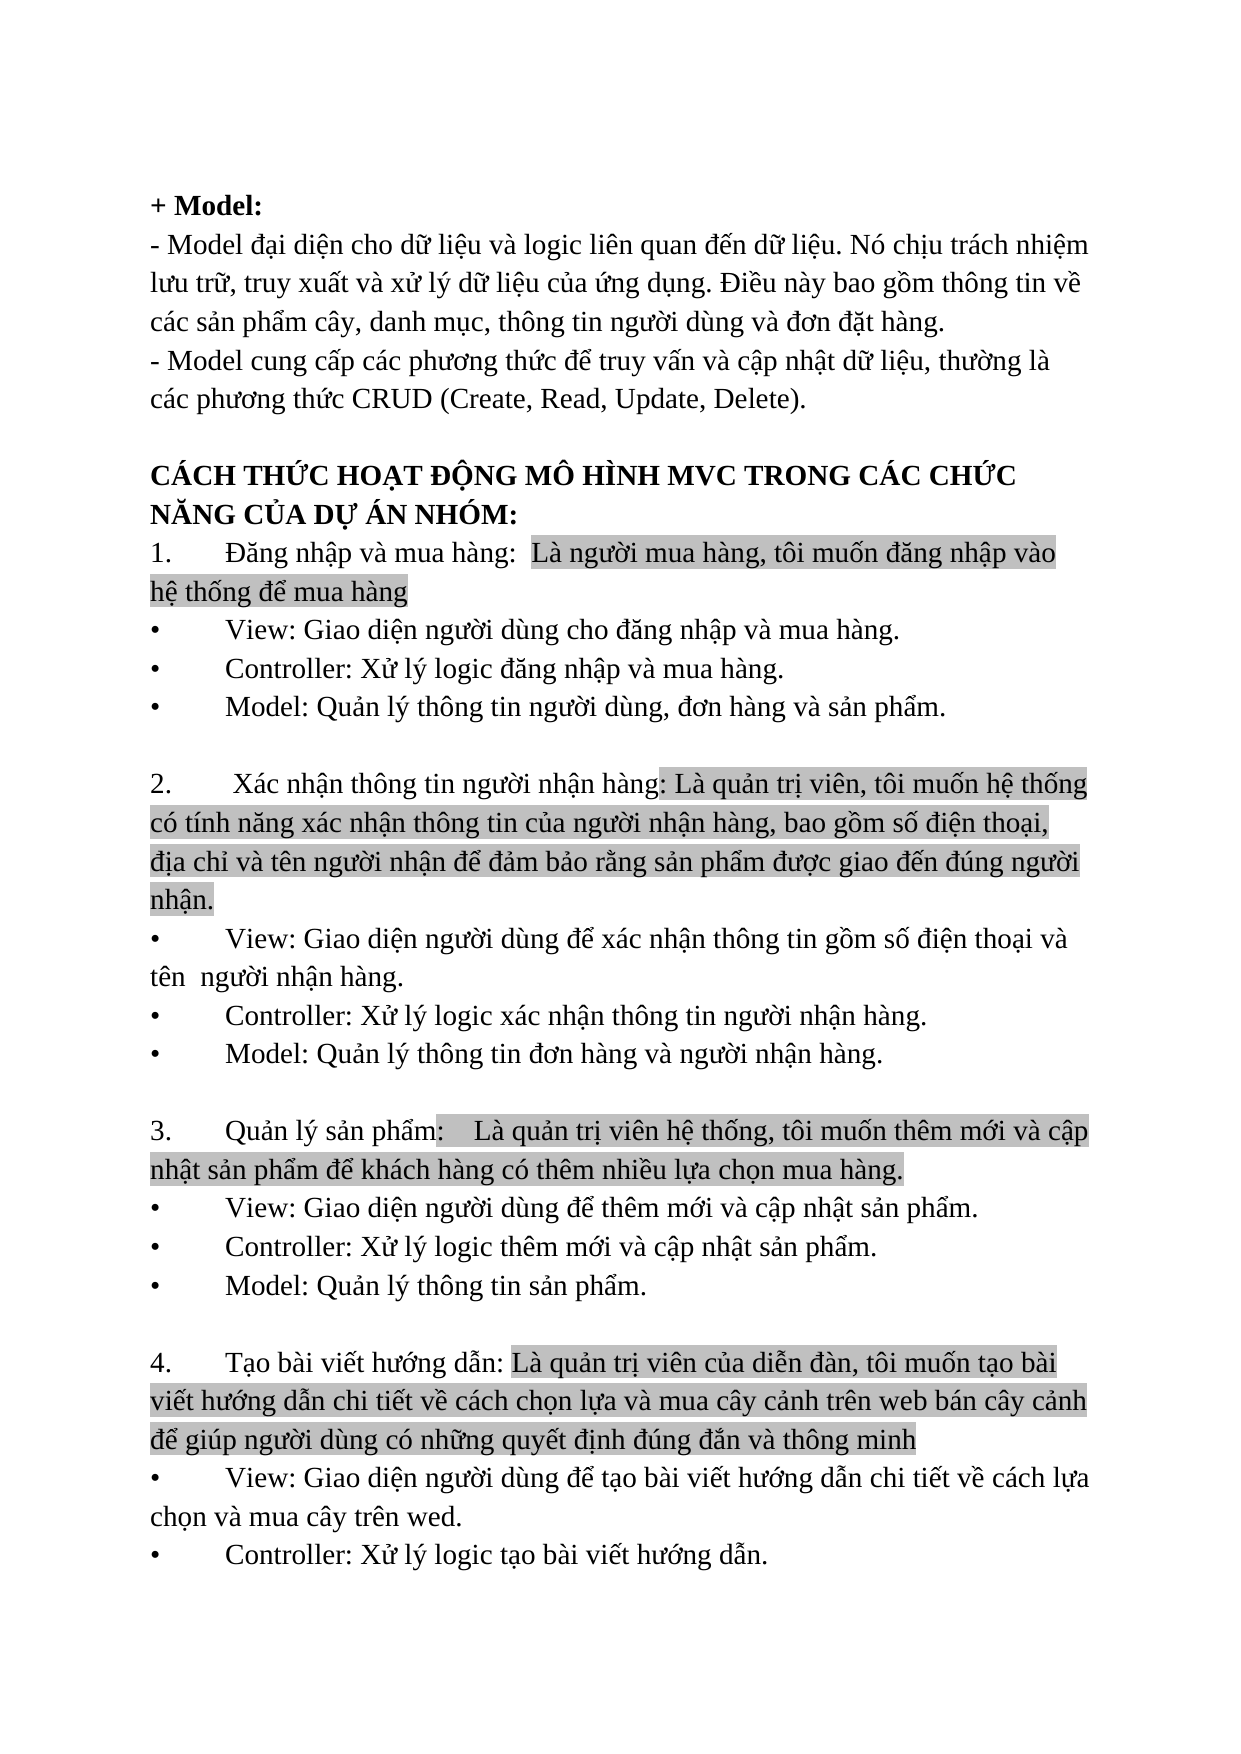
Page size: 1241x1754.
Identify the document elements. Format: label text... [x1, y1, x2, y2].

text 2. Xác nhận thông tin người nhận hàng: Là quản trị viên, tôi muốn hệ thống có tính năng xác nhận thông tin của người nhận hàng, bao gồm số điện thoại, địa chỉ và tên người nhận để đảm bảo rằng sản phẩm được giao đến đúng người nhận. [150, 767, 1090, 916]
text 1. Đăng nhập và mua hàng: Là người mua hàng, tôi muốn đăng nhập vào hệ thống để mua hàng [150, 535, 1090, 607]
text 3. Quản lý sản phẩm: Là quản trị viên hệ thống, tôi muốn thêm mới và cập nhật sản phẩm để khách hàng có thêm nhiều lựa chọn mua hàng. [150, 1113, 1090, 1186]
text • View: Giao diện người dùng cho đăng nhập và mua hàng. [150, 612, 1090, 646]
text • Model: Quản lý thông tin đơn hàng và người nhận hàng. [150, 1036, 1090, 1070]
text • View: Giao diện người dùng để thêm mới và cập nhật sản phẩm. [150, 1191, 1090, 1224]
text • View: Giao diện người dùng để xác nhận thông tin gồm số điện thoại và tên người nhận hàng. [150, 921, 1090, 993]
text • Controller: Xử lý logic xác nhận thông tin người nhận hàng. [150, 998, 1090, 1031]
text • Controller: Xử lý logic tạo bài viết hướng dẫn. [150, 1537, 1090, 1571]
text + Model: [150, 188, 1090, 222]
text CÁCH THỨC HOẠT ĐỘNG MÔ HÌNH MVC TRONG CÁC CHỨC NĂNG CỦA DỰ ÁN NHÓM: [150, 458, 1090, 530]
text • Model: Quản lý thông tin người dùng, đơn hàng và sản phẩm. [150, 689, 1090, 723]
text • Model: Quản lý thông tin sản phẩm. [150, 1268, 1090, 1301]
text 4. Tạo bài viết hướng dẫn: Là quản trị viên của diễn đàn, tôi muốn tạo bài viết hướng dẫn chi tiết về cách chọn lựa và mua cây cảnh trên web bán cây cảnh để giúp người dùng có những quyết định đúng đắn và thông minh [150, 1345, 1090, 1455]
text • Controller: Xử lý logic thêm mới và cập nhật sản phẩm. [150, 1229, 1090, 1263]
text - Model đại diện cho dữ liệu và logic liên quan đến dữ liệu. Nó chịu trách nhiệm lưu trữ, truy xuất và xử lý dữ liệu của ứng dụng. Điều này bao gồm thông tin về các sản phẩm cây, danh mục, thông tin người dùng và đơn đặt hàng. - Model cung cấp các phương thức để truy vấn và cập nhật dữ liệu, thường là các phương thức CRUD (Create, Read, Update, Delete). [150, 227, 1090, 415]
text • Controller: Xử lý logic đăng nhập và mua hàng. [150, 651, 1090, 684]
text • View: Giao diện người dùng để tạo bài viết hướng dẫn chi tiết về cách lựa chọn và mua cây trên wed. [150, 1460, 1090, 1532]
